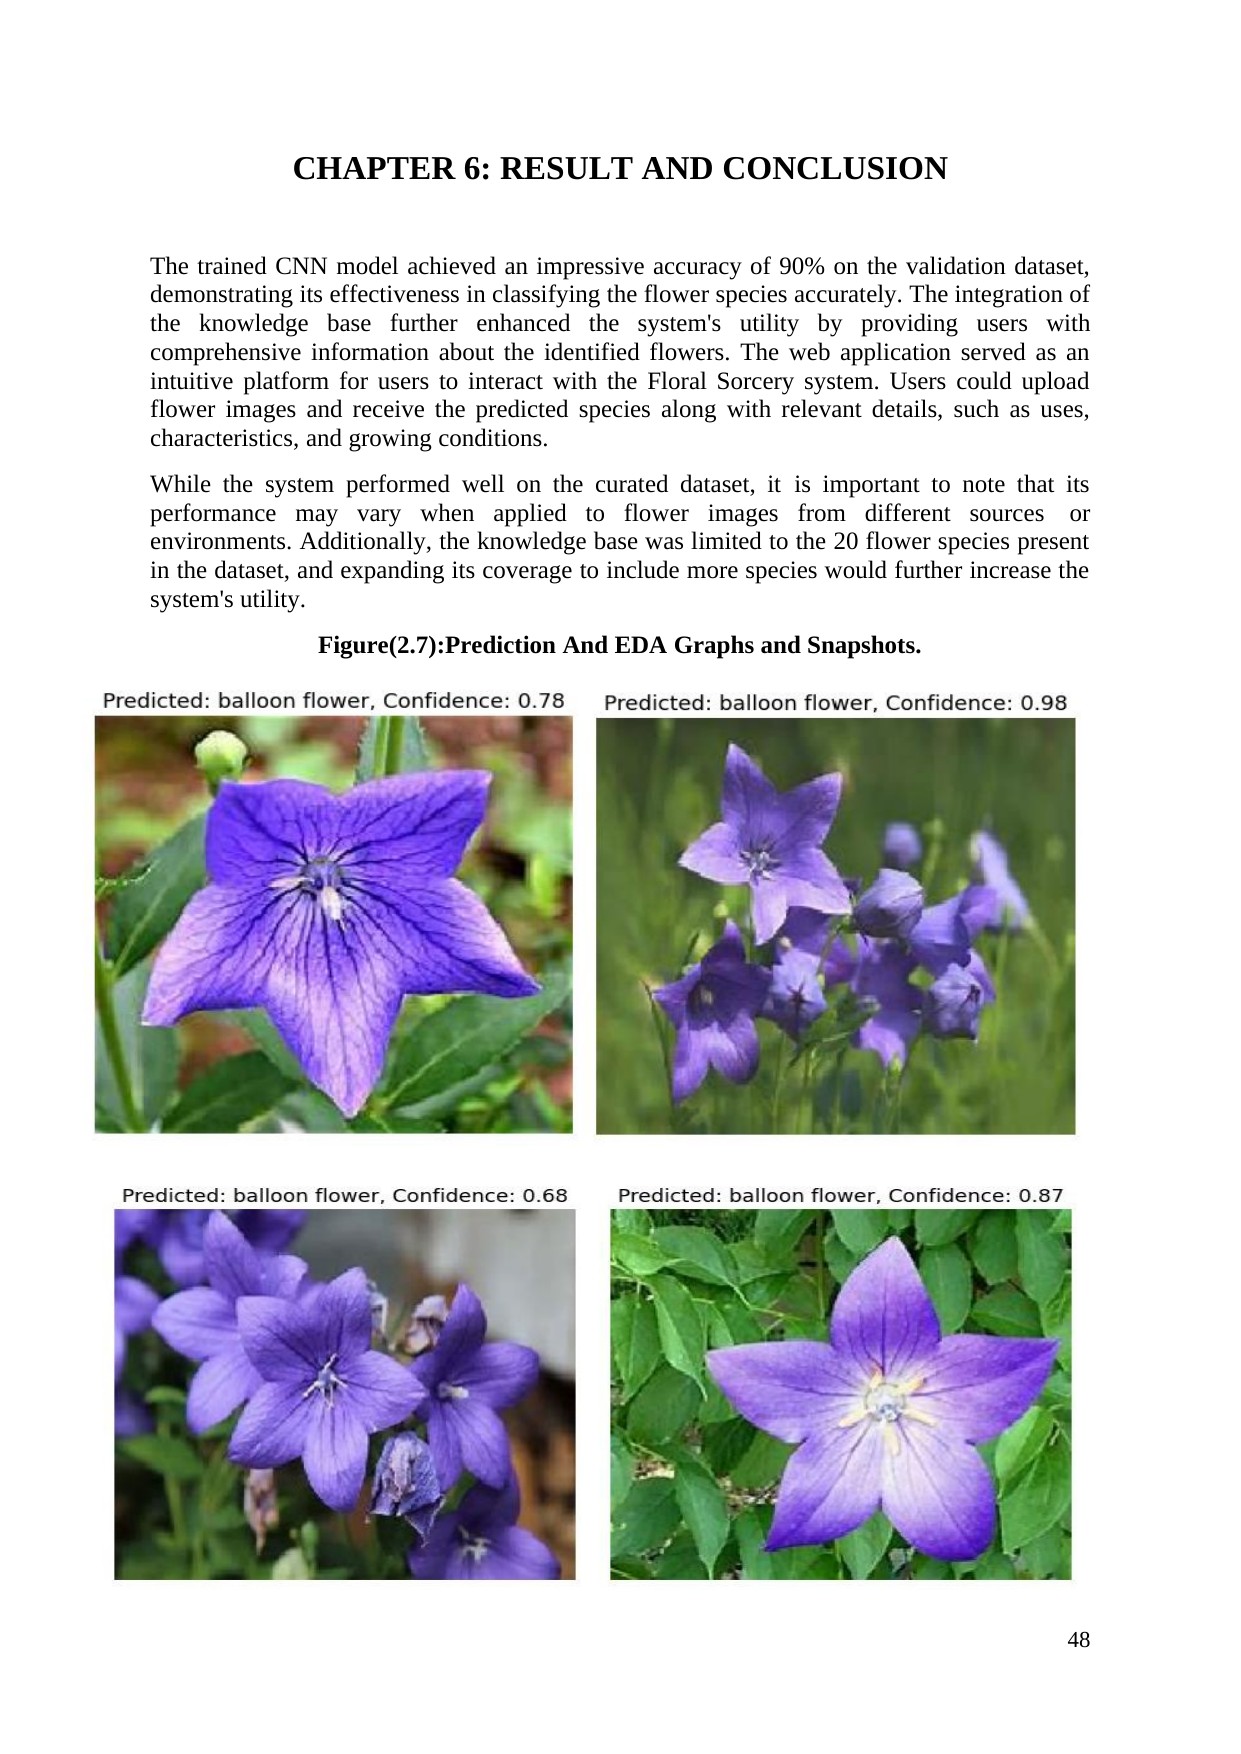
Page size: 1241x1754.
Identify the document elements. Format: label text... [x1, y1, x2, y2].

subtitle CHAPTER 6: RESULT AND CONCLUSION [152, 148, 1088, 186]
picture [82, 682, 1085, 1146]
text The trained CNN model achieved an impressive accuracy of 90% on the validation dataset, demonstrating its effectiveness in classifying the flower species accurately. The integration of the knowledge base further enhanced the system's utility by providing users with comprehensive information about the identified flowers. The web application served as an intuitive platform for users to interact with the Floral Sorcery system. Users could upload flower images and receive the predicted species along with relevant details, such as uses, characteristics, and growing conditions. [150, 251, 1091, 452]
text While the system performed well on the curated dataset, it is important to note that its performance may vary when applied to flower images from different sources or environments. Additionally, the knowledge base was limited to the 20 flower species present in the dataset, and expanding its coverage to include more species would further increase the system's utility. [150, 469, 1090, 613]
picture [102, 1186, 582, 1590]
picture [598, 1186, 1078, 1590]
subtitle Figure(2.7):Prediction And EDA Graphs and Snapshots. [151, 630, 1088, 659]
